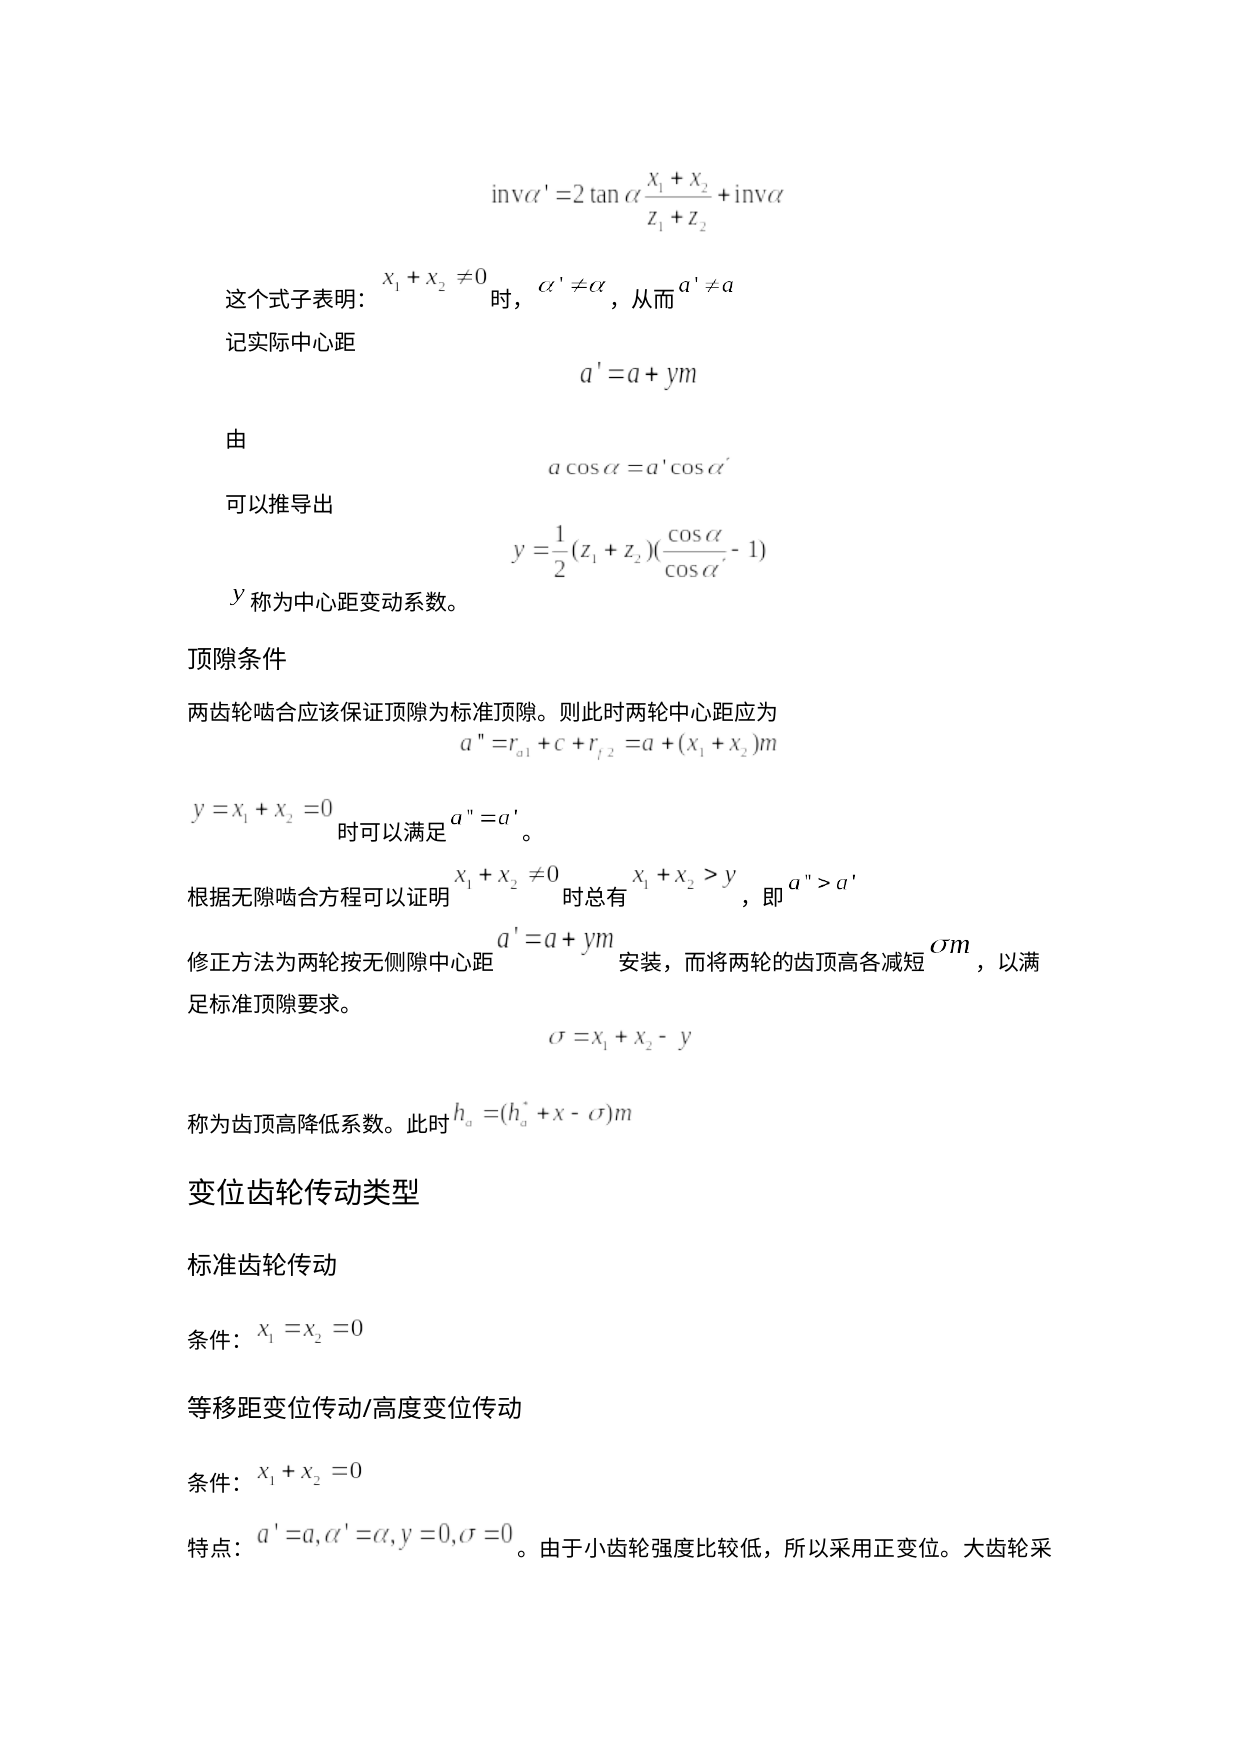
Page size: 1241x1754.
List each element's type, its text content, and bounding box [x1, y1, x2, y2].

text 条件： [187, 1443, 1053, 1508]
subtitle 等移距变位传动/高度变位传动 [187, 1374, 1053, 1439]
text 修正方法为两轮按无侧隙中心距安装，而将两轮的齿顶高各减短，以满足标准顶隙要求。 [187, 922, 1053, 1019]
subtitle 变位齿轮传动类型 [187, 1158, 1053, 1223]
text 两齿轮啮合应该保证顶隙为标准顶隙。则此时两轮中心距应为 [187, 694, 1053, 727]
text 称为齿顶高降低系数。此时 [187, 1084, 1053, 1149]
text 条件： [187, 1300, 1053, 1365]
subtitle 顶隙条件 [187, 625, 1053, 690]
list 记实际中心距 [225, 324, 1053, 357]
list 由 [225, 422, 1053, 454]
subtitle 标准齿轮传动 [187, 1231, 1053, 1296]
list 称为中心距变动系数。 [225, 584, 1053, 617]
list 这个式子表明：时，，从而 [225, 259, 1053, 324]
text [187, 1508, 1053, 1573]
list 可以推导出 [225, 487, 1053, 519]
text 根据无隙啮合方程可以证明时总有，即 [187, 857, 1053, 922]
text 时可以满足。 [187, 792, 1053, 857]
